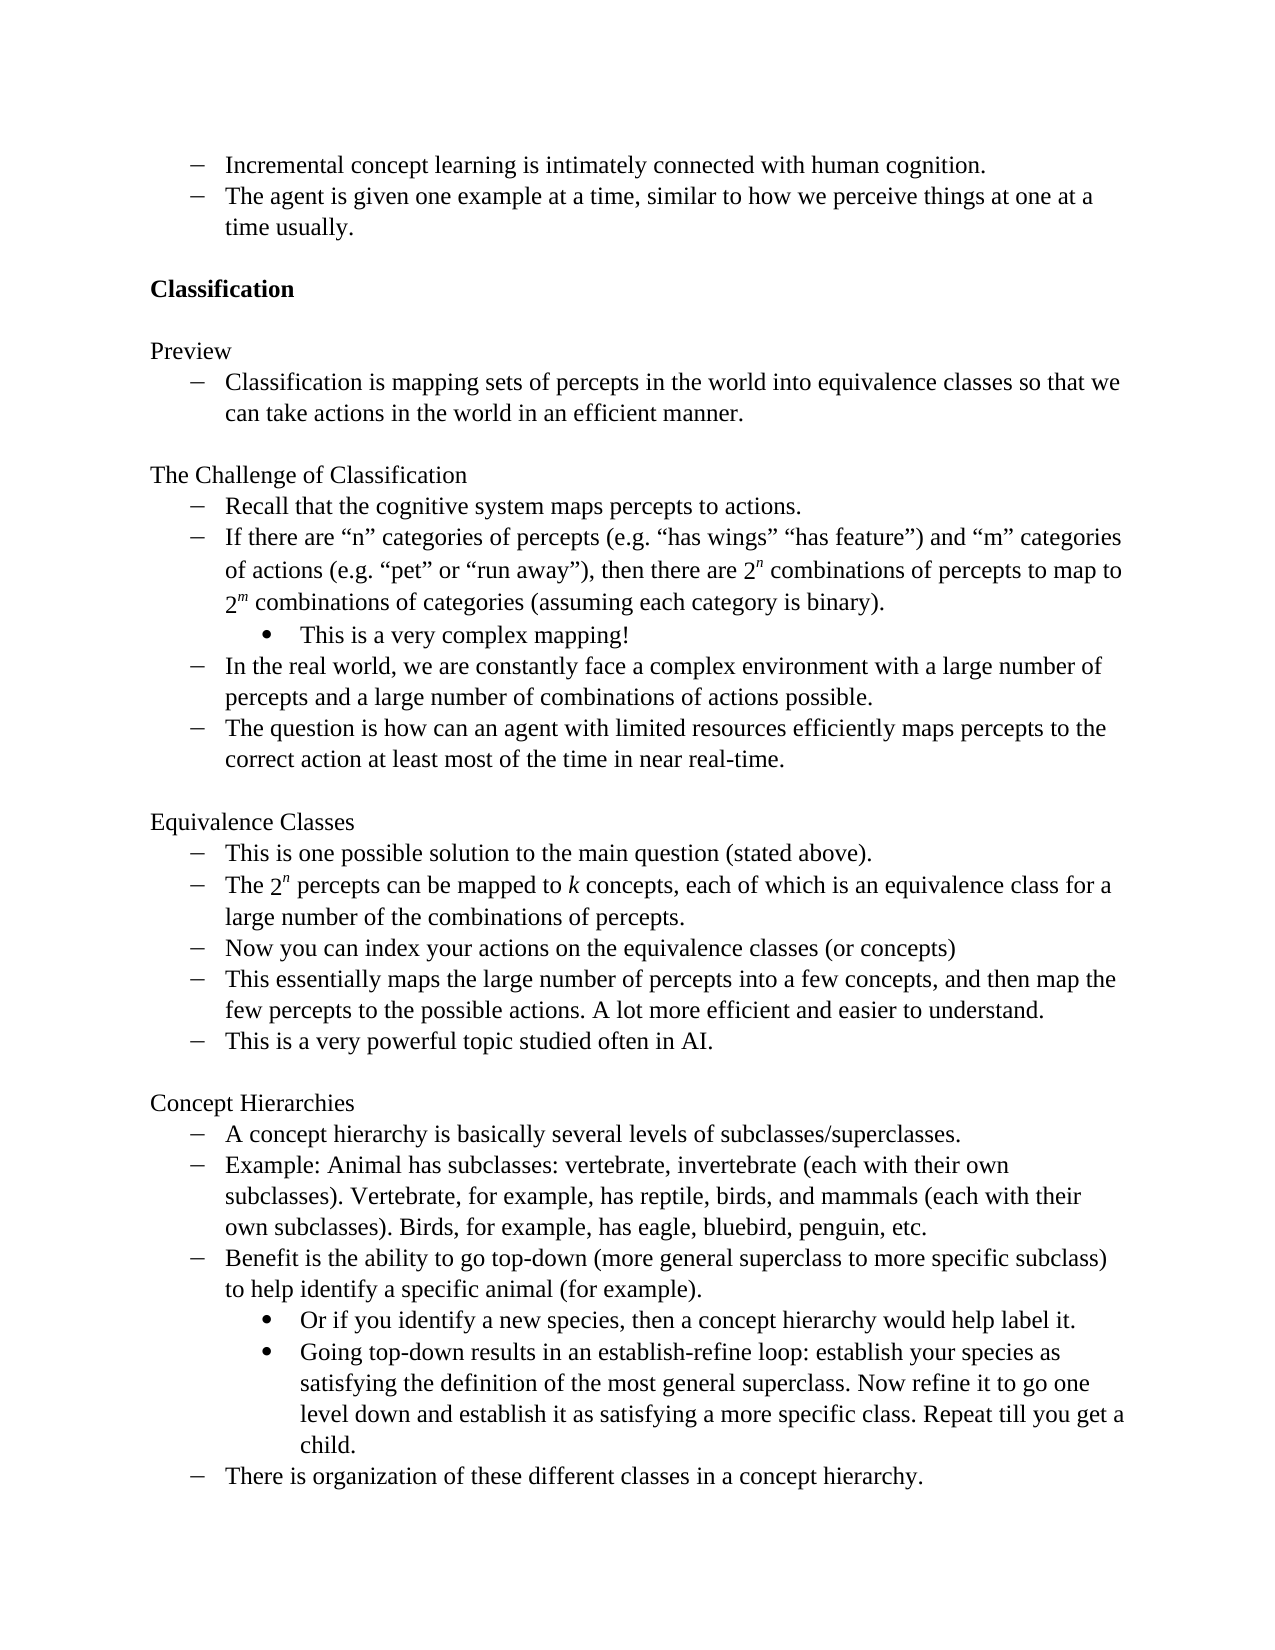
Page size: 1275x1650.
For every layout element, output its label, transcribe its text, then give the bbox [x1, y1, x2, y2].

text Preview [150, 336, 1125, 365]
text Concept Hierarchies [150, 1088, 1125, 1117]
text Equivalence Classes [150, 807, 1125, 835]
list Classification is mapping sets of percepts in the world into equivalence classes so that we can take actions in the world in an efficient manner. [187, 367, 1125, 427]
list If there are “n” categories of percepts (e.g. “has wings” “has feature”) and “m” categories of actions (e.g. “pet” or “run away”), then there are combinations of percepts to map to combinations of categories (assuming each category is binary). [187, 522, 1125, 618]
list Example: Animal has subclasses: vertebrate, invertebrate (each with their own subclasses). Vertebrate, for example, has reptile, birds, and mammals (each with their own subclasses). Birds, for example, has eagle, bluebird, penguin, etc. [187, 1150, 1125, 1241]
list This is a very powerful topic studied often in AI. [187, 1026, 1125, 1055]
list Benefit is the ability to go top-down (more general superclass to more specific subclass) to help identify a specific animal (for example). [187, 1243, 1125, 1303]
list The percepts can be mapped to k concepts, each of which is an equivalence class for a large number of the combinations of percepts. [187, 869, 1125, 931]
list Recall that the cognitive system maps percepts to actions. [187, 491, 1125, 520]
text Classification [150, 274, 1125, 303]
list This is one possible solution to the main question (stated above). [187, 838, 1125, 866]
list The agent is given one example at a time, similar to how we perceive things at one at a time usually. [187, 181, 1125, 241]
list In the real world, we are constantly face a complex environment with a large number of percepts and a large number of combinations of actions possible. [187, 651, 1125, 711]
list Or if you identify a new species, then a concept hierarchy would help label it. [262, 1306, 1125, 1334]
list There is organization of these different classes in a concept hierarchy. [187, 1461, 1125, 1489]
list The question is how can an agent with limited resources efficiently maps percepts to the correct action at least most of the time in near real-time. [187, 713, 1125, 773]
list Incremental concept learning is intimately connected with human cognition. [187, 150, 1125, 179]
list Going top-down results in an establish-refine loop: establish your species as satisfying the definition of the most general superclass. Now refine it to go one level down and establish it as satisfying a more specific class. Repeat till you get a child. [262, 1337, 1125, 1458]
list This essentially maps the large number of percepts into a few concepts, and then map the few percepts to the possible actions. A lot more efficient and easier to understand. [187, 964, 1125, 1024]
list A concept hierarchy is basically several levels of subclasses/superclasses. [187, 1119, 1125, 1148]
text The Challenge of Classification [150, 460, 1125, 489]
list This is a very complex mapping! [262, 620, 1125, 649]
list Now you can index your actions on the equivalence classes (or concepts) [187, 933, 1125, 962]
